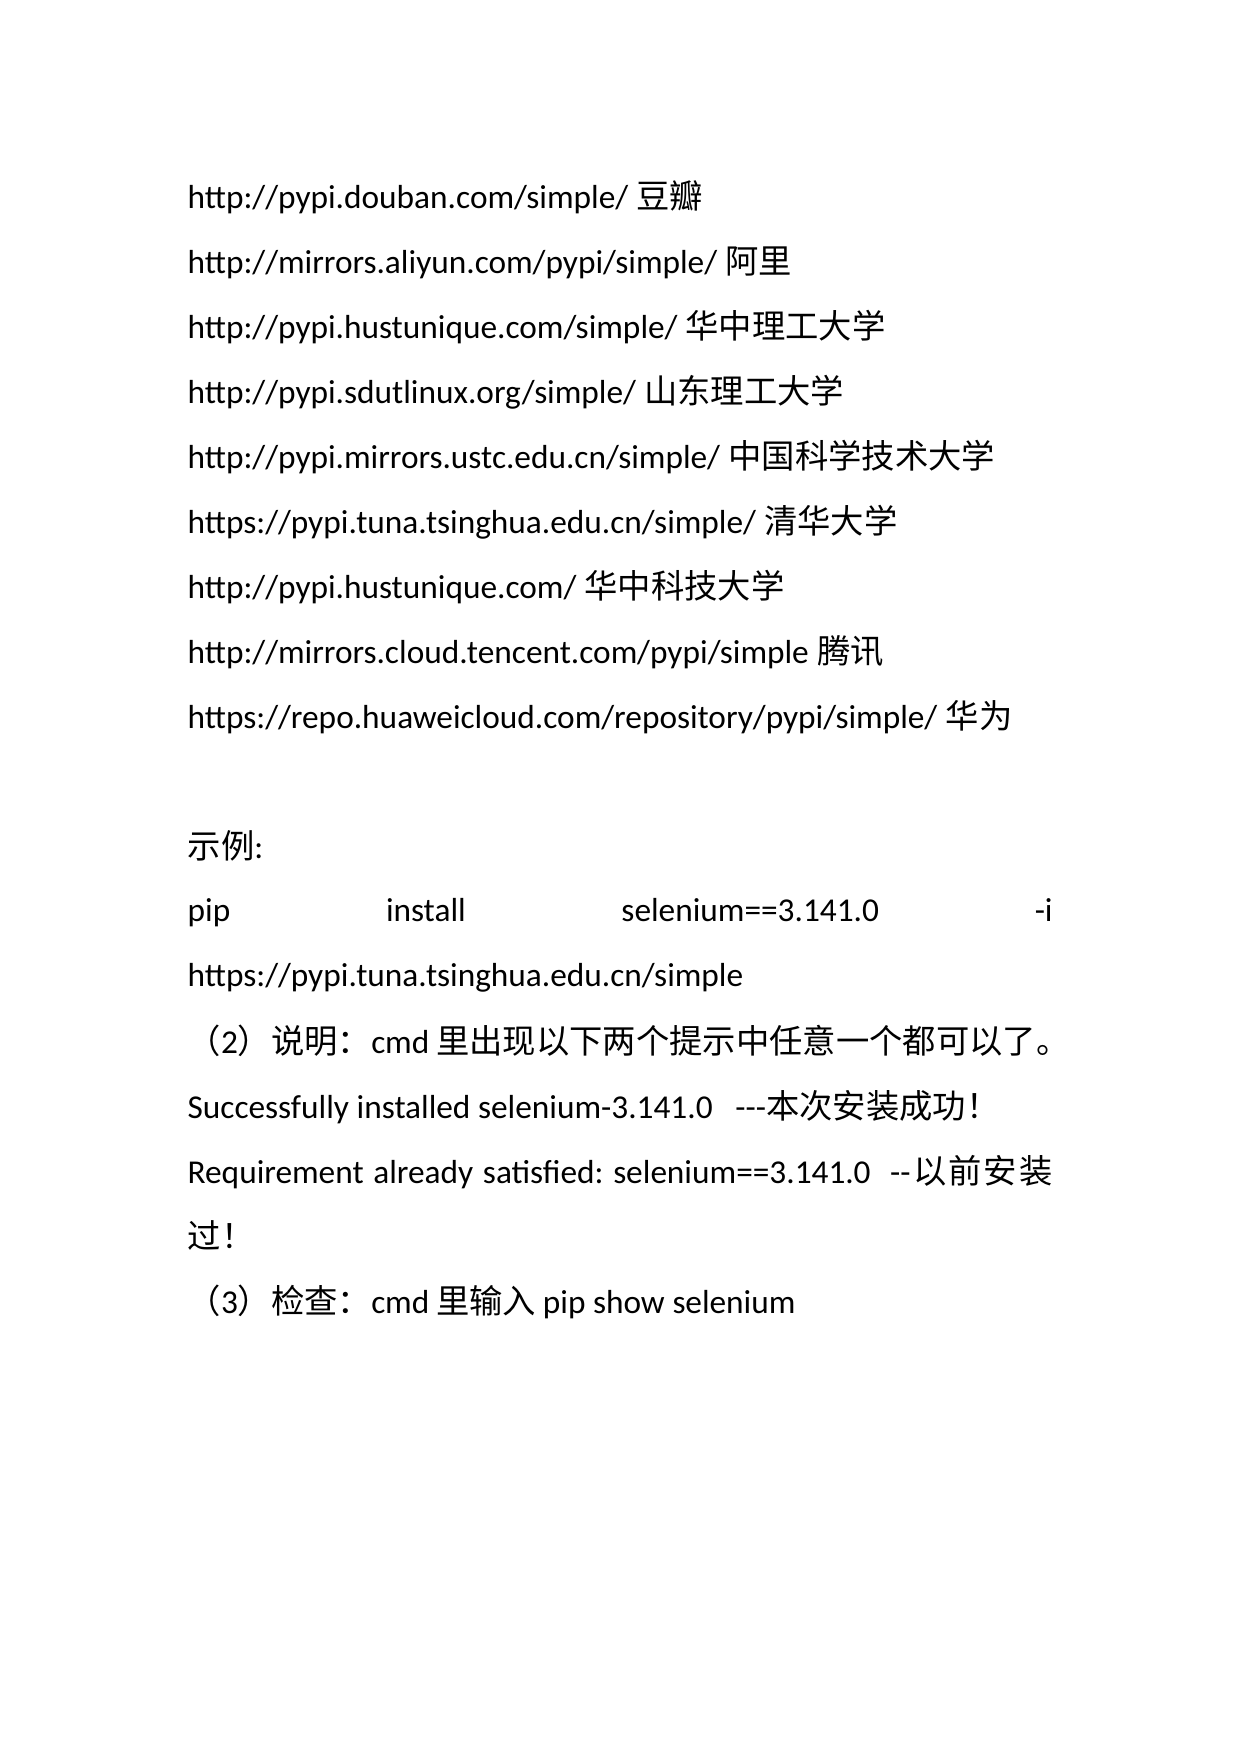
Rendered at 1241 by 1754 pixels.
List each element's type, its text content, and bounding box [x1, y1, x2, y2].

list http://pypi.mirrors.ustc.edu.cn/simple/ 中国科学技术大学 [187, 422, 1053, 487]
list http://mirrors.aliyun.com/pypi/simple/ 阿里 [187, 227, 1053, 292]
list pip install selenium==3.141.0 -i https://pypi.tuna.tsinghua.edu.cn/simple [187, 877, 1053, 1007]
list Successfully installed selenium-3.141.0 ---本次安装成功！ [187, 1072, 1053, 1137]
list http://pypi.sdutlinux.org/simple/ 山东理工大学 [187, 357, 1053, 422]
list http://mirrors.cloud.tencent.com/pypi/simple 腾讯 [187, 617, 1053, 682]
list https://pypi.tuna.tsinghua.edu.cn/simple/ 清华大学 [187, 487, 1053, 552]
list https://repo.huaweicloud.com/repository/pypi/simple/ 华为 [187, 682, 1053, 747]
list 检查：cmd里输入pip show selenium [187, 1267, 1053, 1332]
list http://pypi.douban.com/simple/ 豆瓣 [187, 162, 1053, 227]
list http://pypi.hustunique.com/simple/ 华中理工大学 [187, 292, 1053, 357]
list Requirement already satisfied: selenium==3.141.0 --以前安装过！ [187, 1137, 1053, 1267]
list 说明：cmd里出现以下两个提示中任意一个都可以了。 [187, 1007, 1053, 1072]
list 示例: [187, 812, 1053, 877]
list http://pypi.hustunique.com/ 华中科技大学 [187, 552, 1053, 617]
